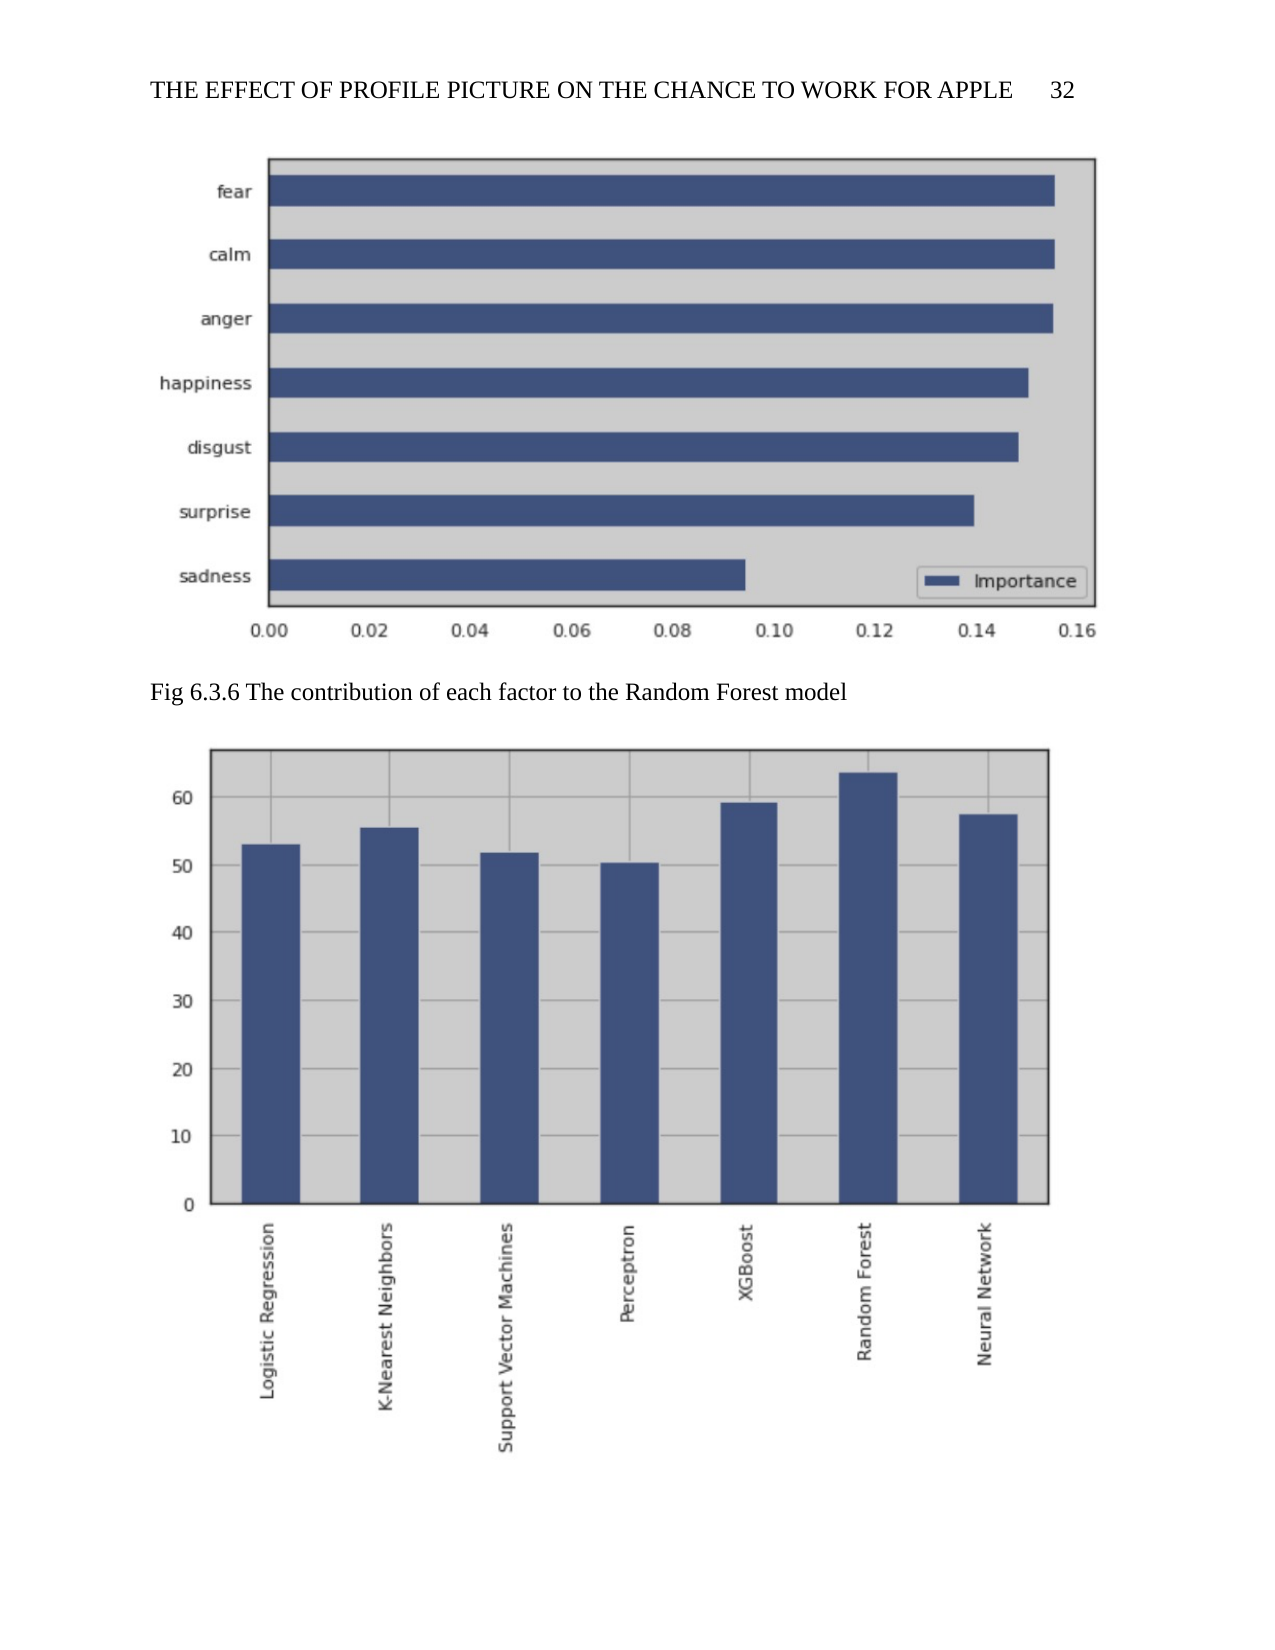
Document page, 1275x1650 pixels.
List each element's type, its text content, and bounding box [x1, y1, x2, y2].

picture [150, 734, 1075, 1470]
text Fig 6.3.6 The contribution of each factor to the Random Forest model [150, 677, 1125, 705]
picture [150, 150, 1125, 648]
